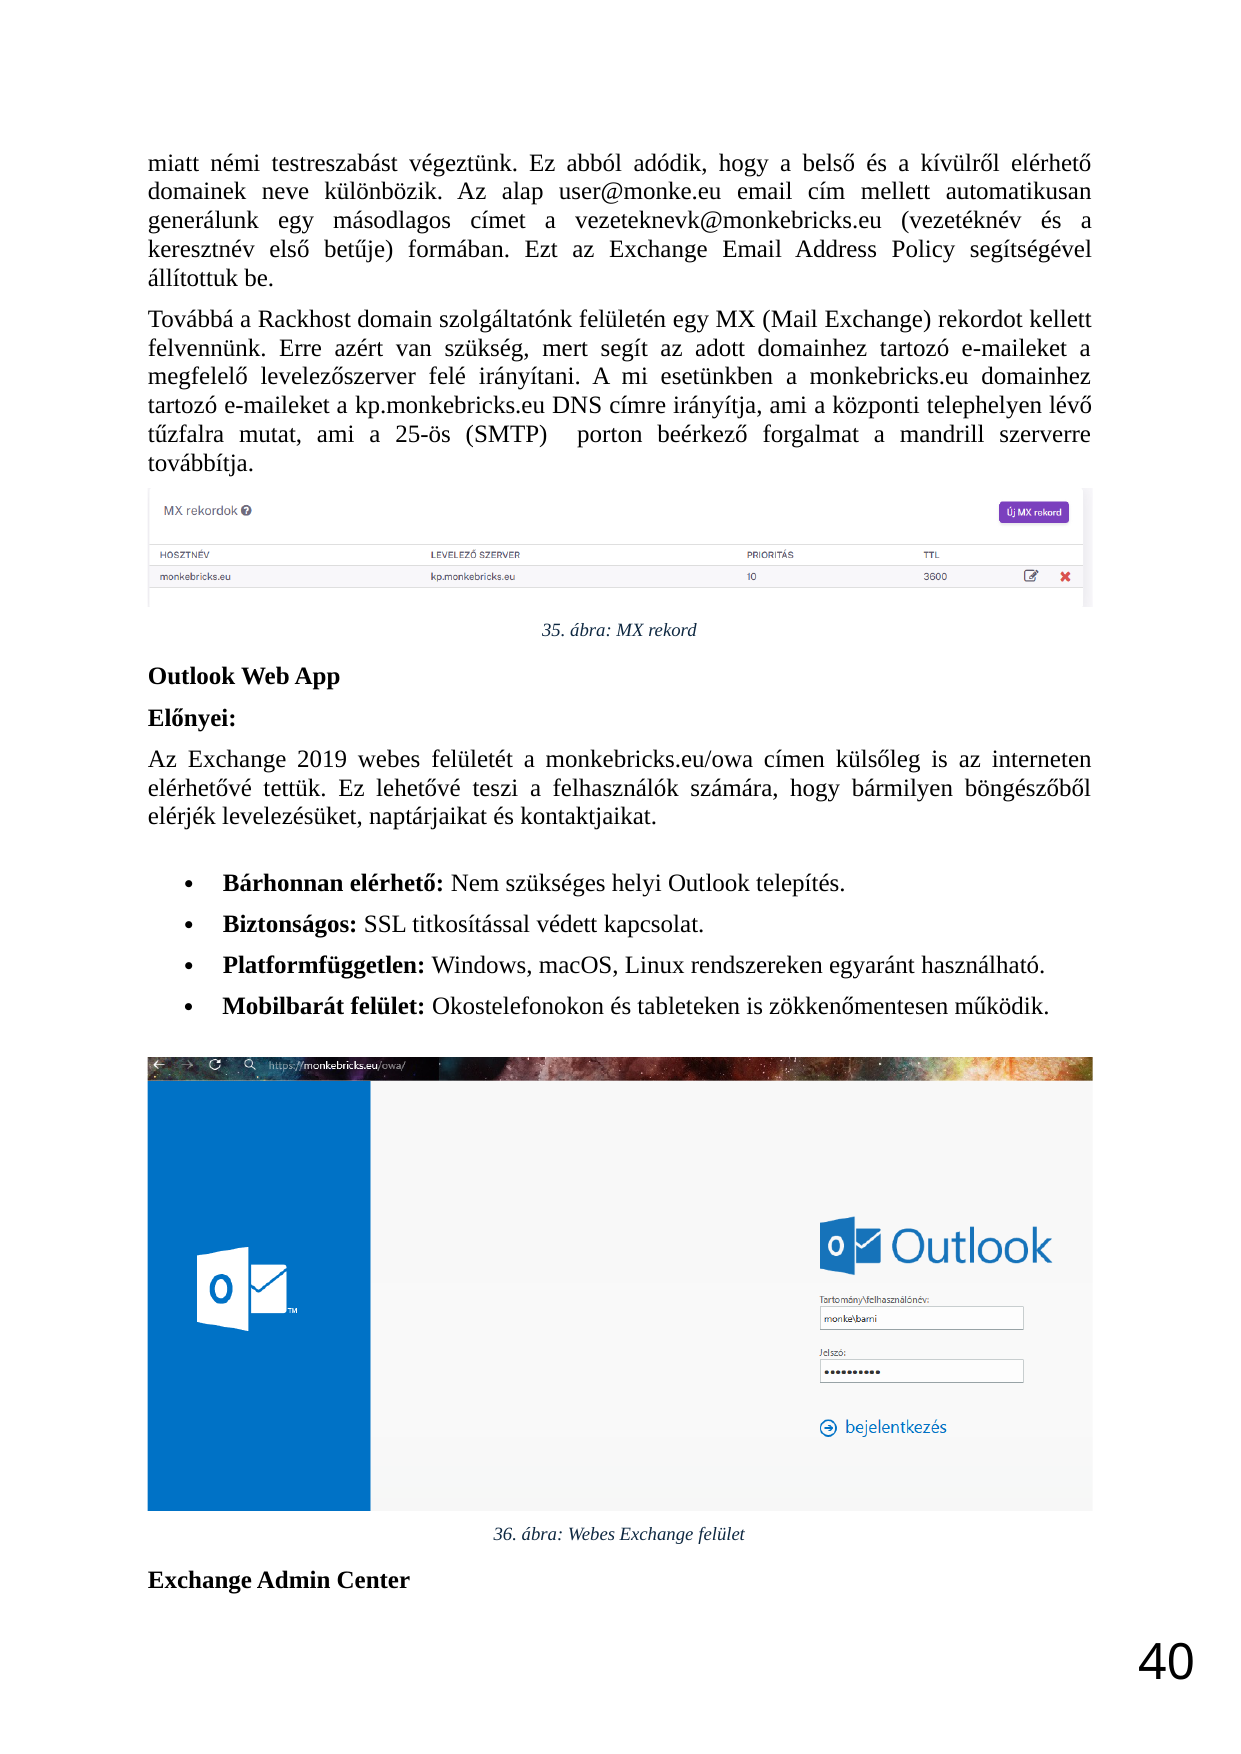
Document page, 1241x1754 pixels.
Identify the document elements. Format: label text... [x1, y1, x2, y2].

text Exchange Admin Center [148, 1565, 1092, 1594]
text 35. ábra: MX rekord [148, 619, 1092, 641]
list Mobilbarát felület: Okostelefonokon és tableteken is zökkenőmentesen működik. [185, 991, 1092, 1020]
picture [147, 488, 1093, 607]
text 36. ábra: Webes Exchange felület [148, 1523, 1092, 1544]
list Biztonságos: SSL titkosítással védett kapcsolat. [185, 909, 1092, 938]
text Továbbá a Rackhost domain szolgáltatónk felületén egy MX (Mail Exchange) rekordot kellett felvennünk. Erre azért van szükség, mert segít az adott domainhez tartozó e-maileket a megfelelő levelezőszerver felé irányítani. A mi esetünkben a monkebricks.eu domainhez tartozó e-maileket a kp.monkebricks.eu DNS címre irányítja, ami a központi telephelyen lévő tűzfalra mutat, ami a 25-ös (SMTP) porton beérkező forgalmat a mandrill szerverre továbbítja. [148, 304, 1092, 476]
picture [147, 1057, 1093, 1511]
text Az Exchange 2019 webes felületét a monkebricks.eu/owa címen külsőleg is az interneten elérhetővé tettük. Ez lehetővé teszi a felhasználók számára, hogy bármilyen böngészőből elérjék levelezésüket, naptárjaikat és kontaktjaikat. [148, 744, 1092, 830]
text Outlook Web App [148, 661, 1092, 690]
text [148, 148, 1092, 291]
text Előnyei: [148, 703, 1092, 731]
list Platformfüggetlen: Windows, macOS, Linux rendszereken egyaránt használható. [185, 950, 1092, 979]
list Bárhonnan elérhető: Nem szükséges helyi Outlook telepítés. [185, 868, 1092, 896]
